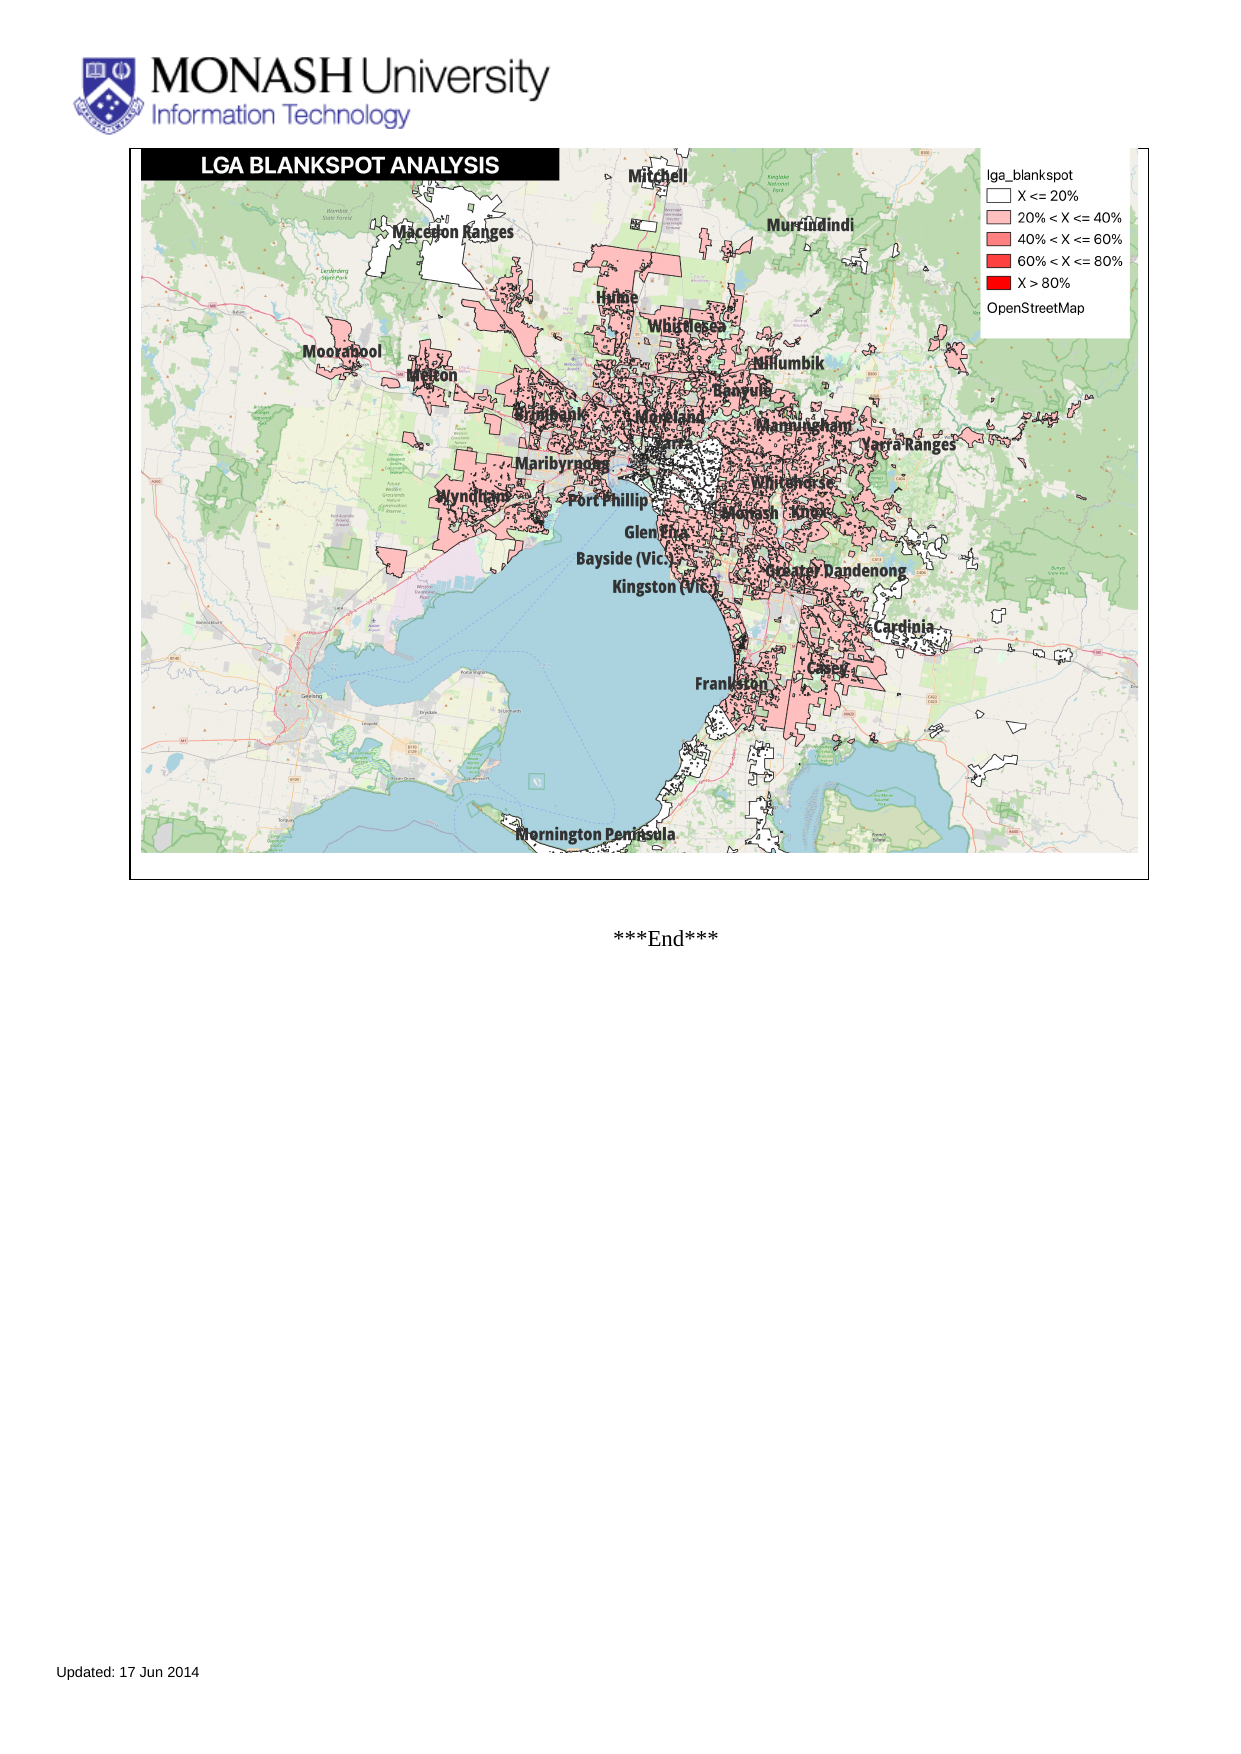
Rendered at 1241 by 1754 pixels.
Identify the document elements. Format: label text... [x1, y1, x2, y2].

text ***End*** [131, 925, 1200, 952]
picture [56, 37, 1139, 853]
table_header [131, 149, 1148, 879]
